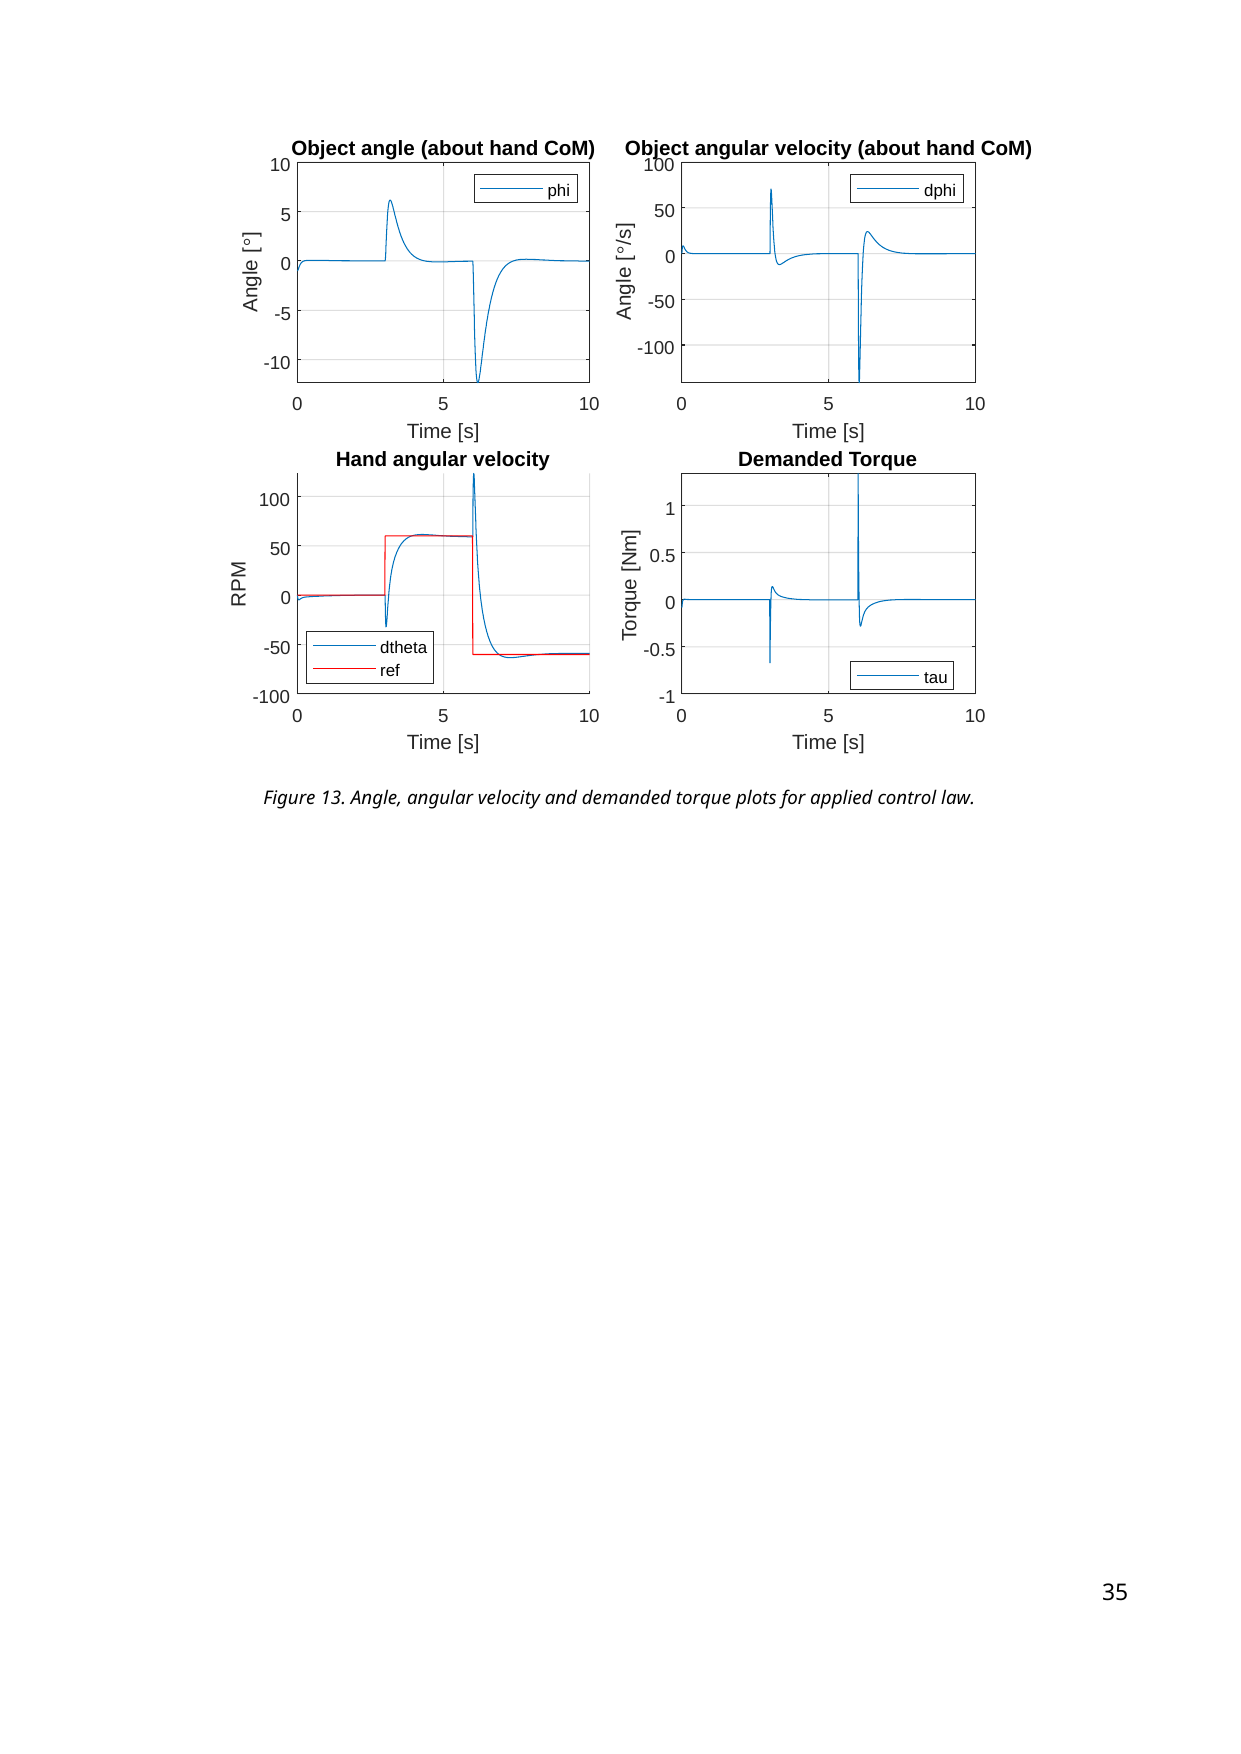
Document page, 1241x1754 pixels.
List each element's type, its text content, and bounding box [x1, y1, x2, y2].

text Figure . Angle, angular velocity and demanded torque plots for applied control law. [112, 785, 1128, 810]
